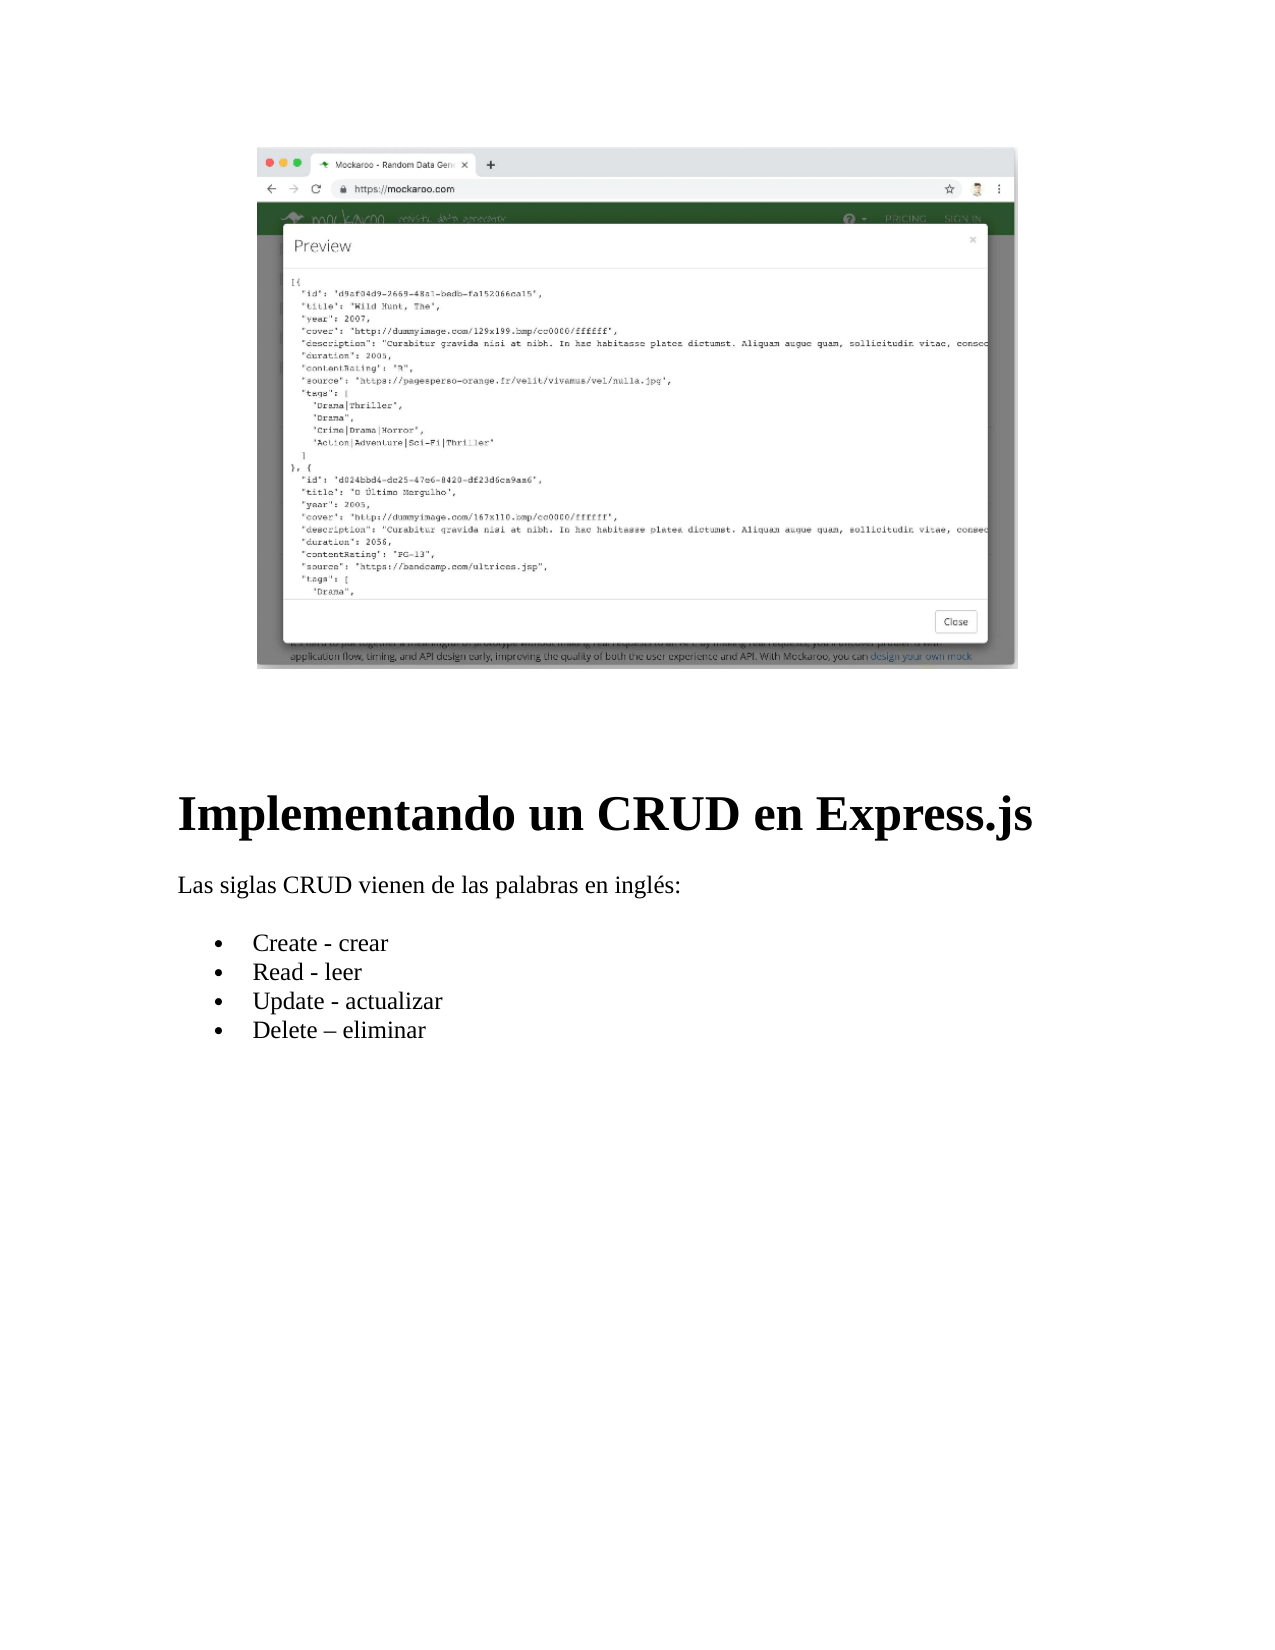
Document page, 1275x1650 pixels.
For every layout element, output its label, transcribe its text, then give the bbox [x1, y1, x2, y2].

text Implementando un CRUD en Express.js [177, 784, 1098, 841]
text Las siglas CRUD vienen de las palabras en inglés: [177, 871, 1098, 899]
list Read - leer [215, 957, 1098, 986]
list Delete – eliminar [215, 1015, 1098, 1043]
list Create - crear [215, 928, 1098, 957]
list Update - actualizar [215, 986, 1098, 1015]
picture [257, 147, 1018, 669]
